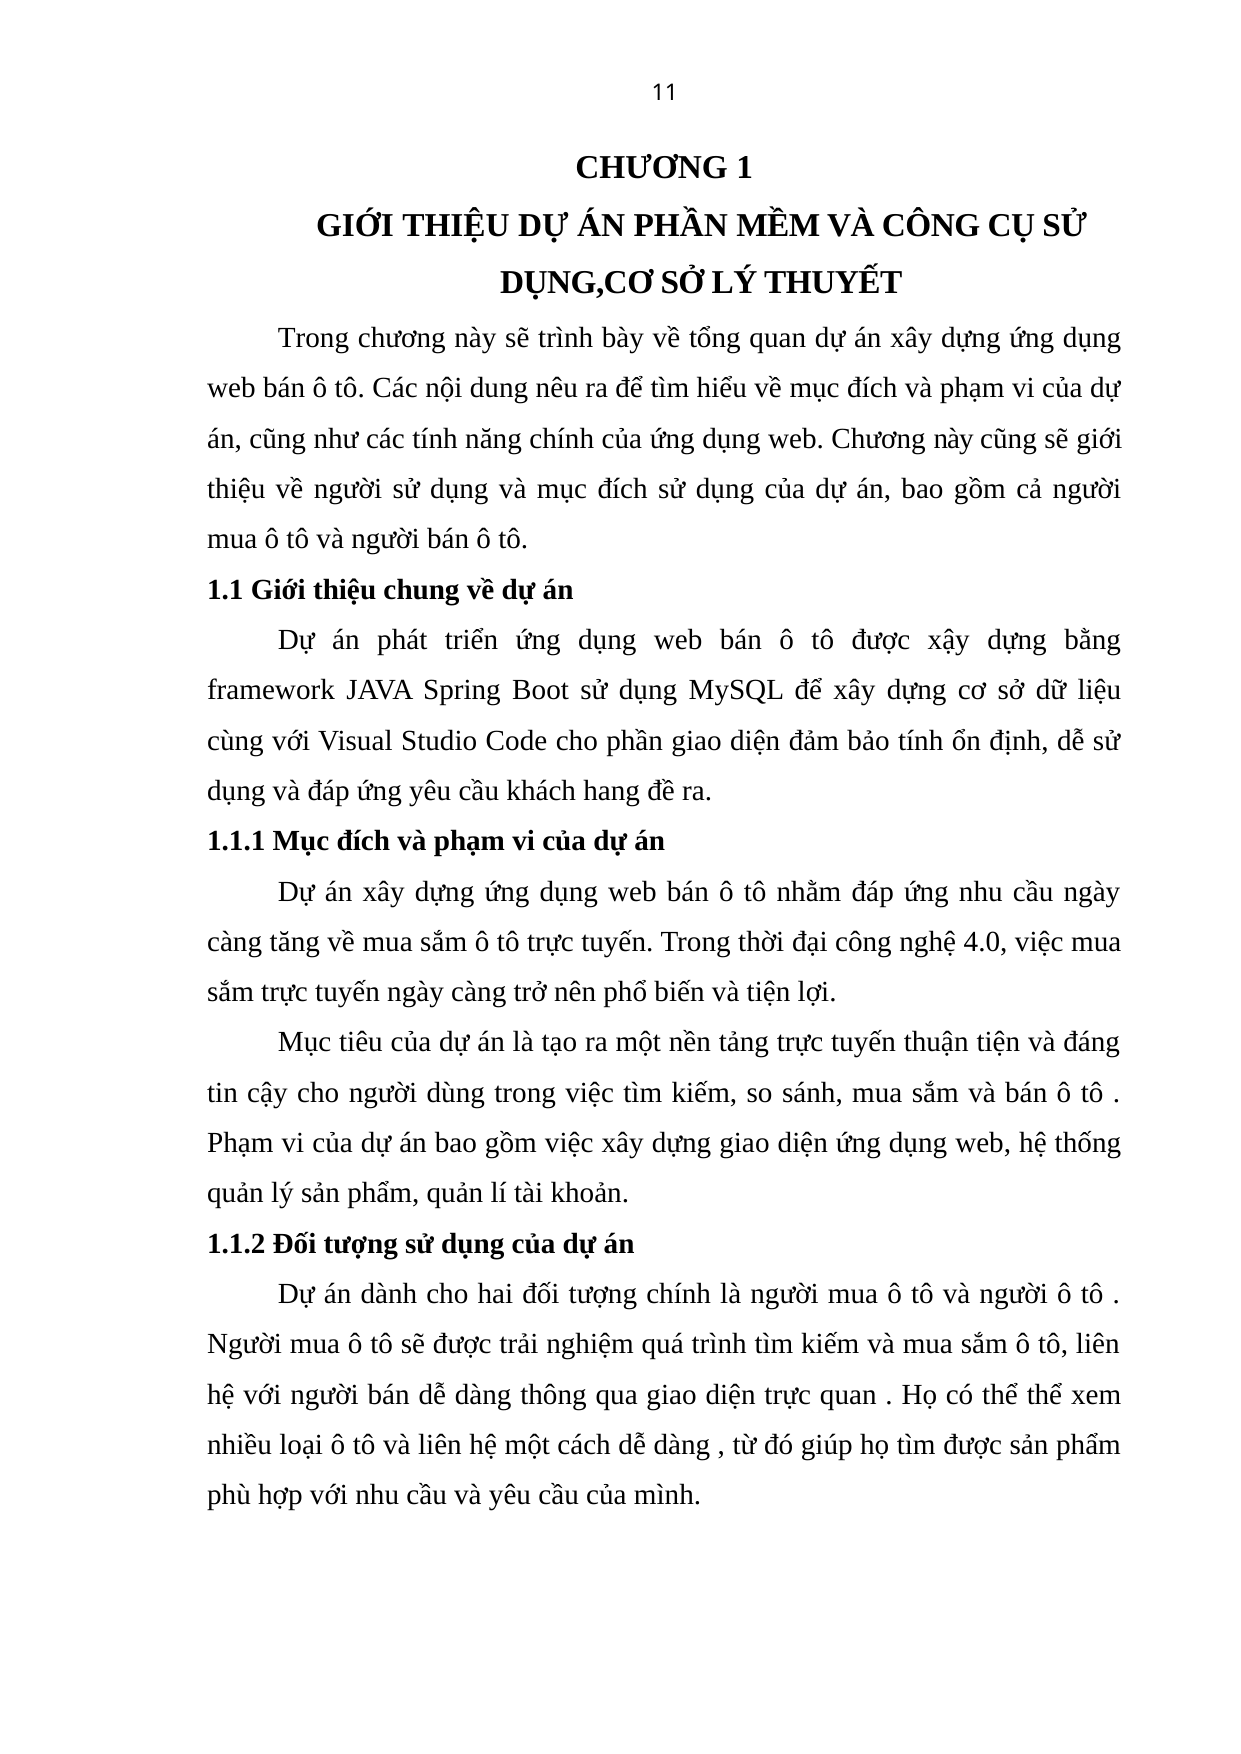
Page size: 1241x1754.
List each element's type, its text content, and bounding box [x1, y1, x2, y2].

text Mục tiêu của dự án là tạo ra một nền tảng trực tuyến thuận tiện và đáng tin cậy cho người dùng trong việc tìm kiếm, so sánh, mua sắm và bán ô tô . Phạm vi của dự án bao gồm việc xây dựng giao diện ứng dụng web, hệ thống quản lý sản phẩm, quản lí tài khoản. [207, 1024, 1122, 1209]
text Trong chương này sẽ trình bày về tổng quan dự án xây dựng ứng dụng web bán ô tô. Các nội dung nêu ra để tìm hiểu về mục đích và phạm vi của dự án, cũng như các tính năng chính của ứng dụng web. Chương này cũng sẽ giới thiệu về người sử dụng và mục đích sử dụng của dự án, bao gồm cả người mua ô tô và người bán ô tô. [207, 320, 1122, 555]
subtitle 1.1.1 Mục đích và phạm vi của dự án [207, 823, 1122, 857]
text Dự án dành cho hai đối tượng chính là người mua ô tô và người ô tô . Người mua ô tô sẽ được trải nghiệm quá trình tìm kiếm và mua sắm ô tô, liên hệ với người bán dễ dàng thông qua giao diện trực quan . Họ có thể thể xem nhiều loại ô tô và liên hệ một cách dễ dàng , từ đó giúp họ tìm được sản phẩm phù hợp với nhu cầu và yêu cầu của mình. [207, 1276, 1122, 1511]
subtitle 1.1 Giới thiệu chung về dự án [207, 572, 1122, 605]
subtitle GIỚI THIỆU DỰ ÁN PHẦN MỀM VÀ CÔNG CỤ SỬ DỤNG,CƠ SỞ LÝ THUYẾT [281, 205, 1122, 301]
text Dự án phát triển ứng dụng web bán ô tô được xậy dựng bằng framework JAVA Spring Boot sử dụng MySQL để xây dựng cơ sở dữ liệu cùng với Visual Studio Code cho phần giao diện đảm bảo tính ổn định, dễ sử dụng và đáp ứng yêu cầu khách hang đề ra. [207, 622, 1122, 807]
subtitle CHƯƠNG 1 [207, 148, 1122, 186]
subtitle 1.1.2 Đối tượng sử dụng của dự án [207, 1226, 1122, 1259]
text Dự án xây dựng ứng dụng web bán ô tô nhằm đáp ứng nhu cầu ngày càng tăng về mua sắm ô tô trực tuyến. Trong thời đại công nghệ 4.0, việc mua sắm trực tuyến ngày càng trở nên phổ biến và tiện lợi. [207, 874, 1122, 1008]
